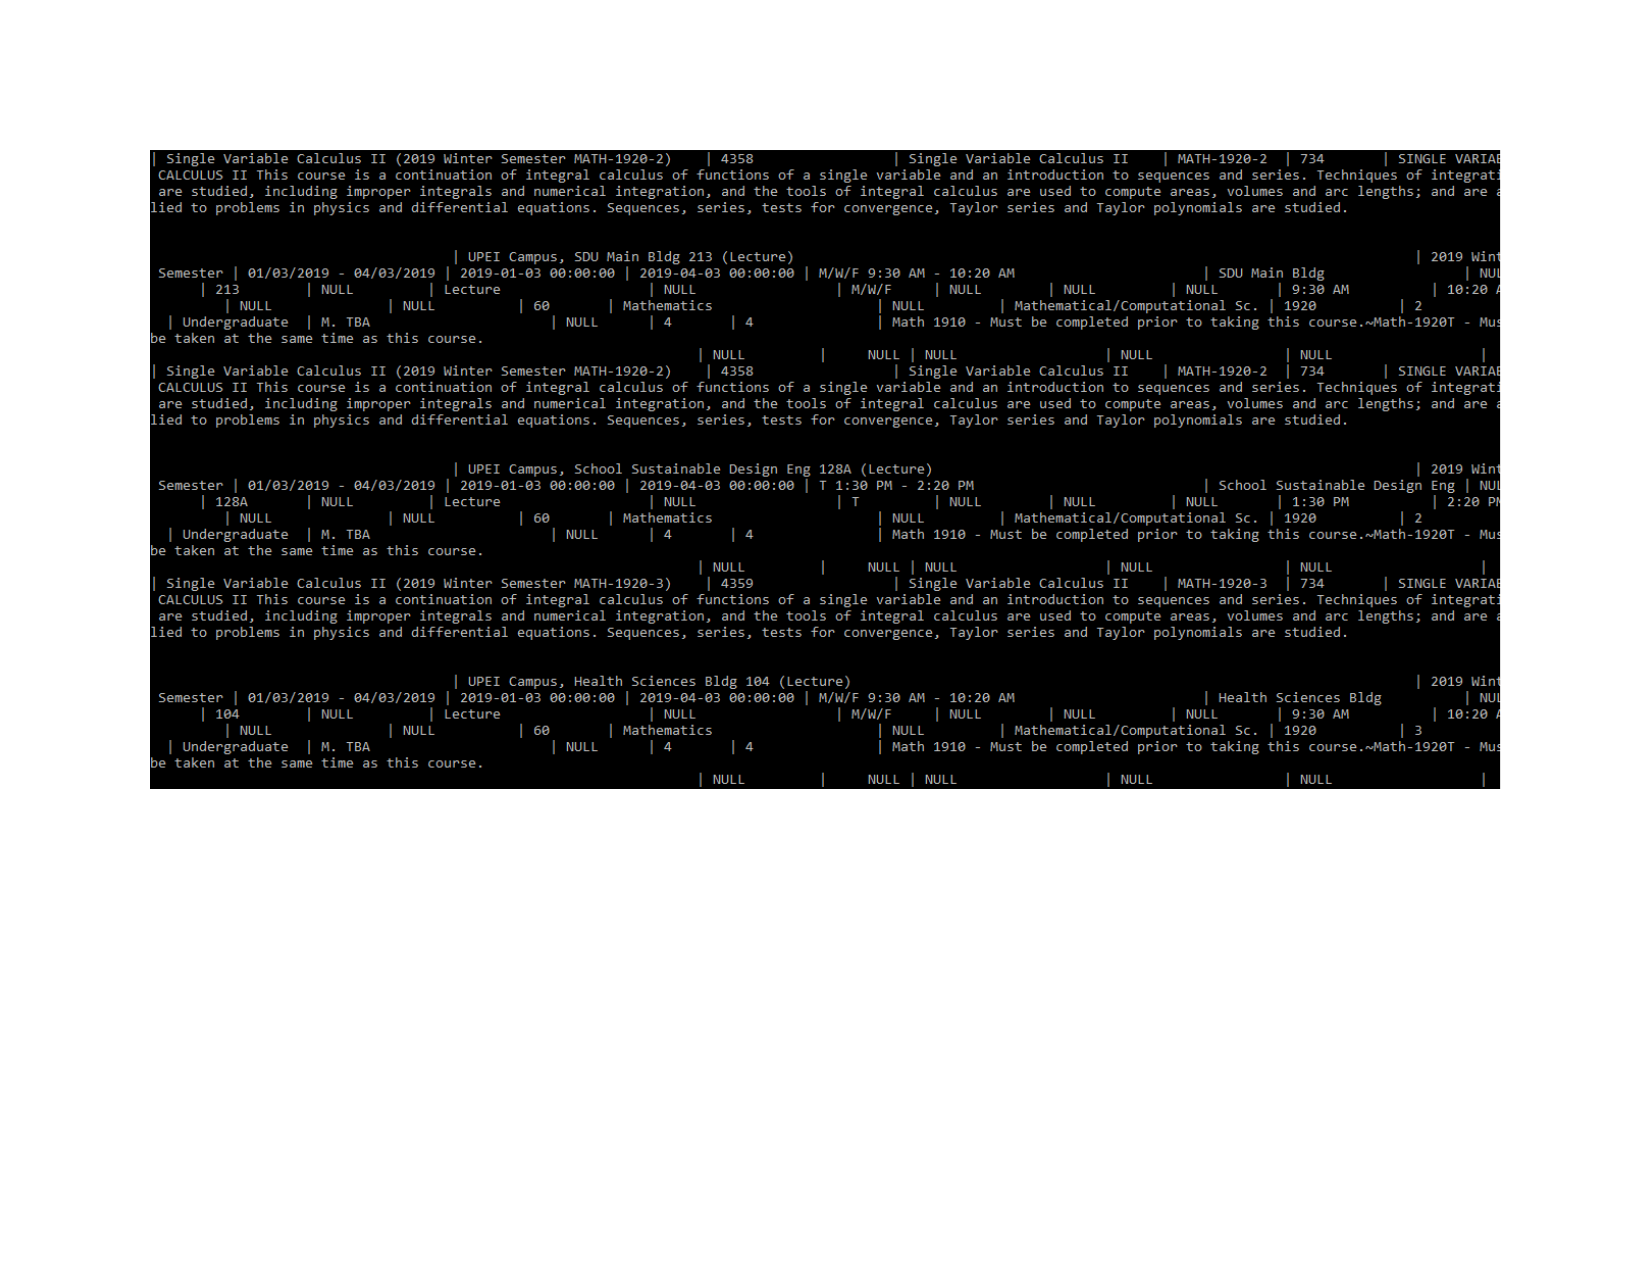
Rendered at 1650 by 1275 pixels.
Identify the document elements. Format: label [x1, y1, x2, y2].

picture [150, 150, 1500, 789]
